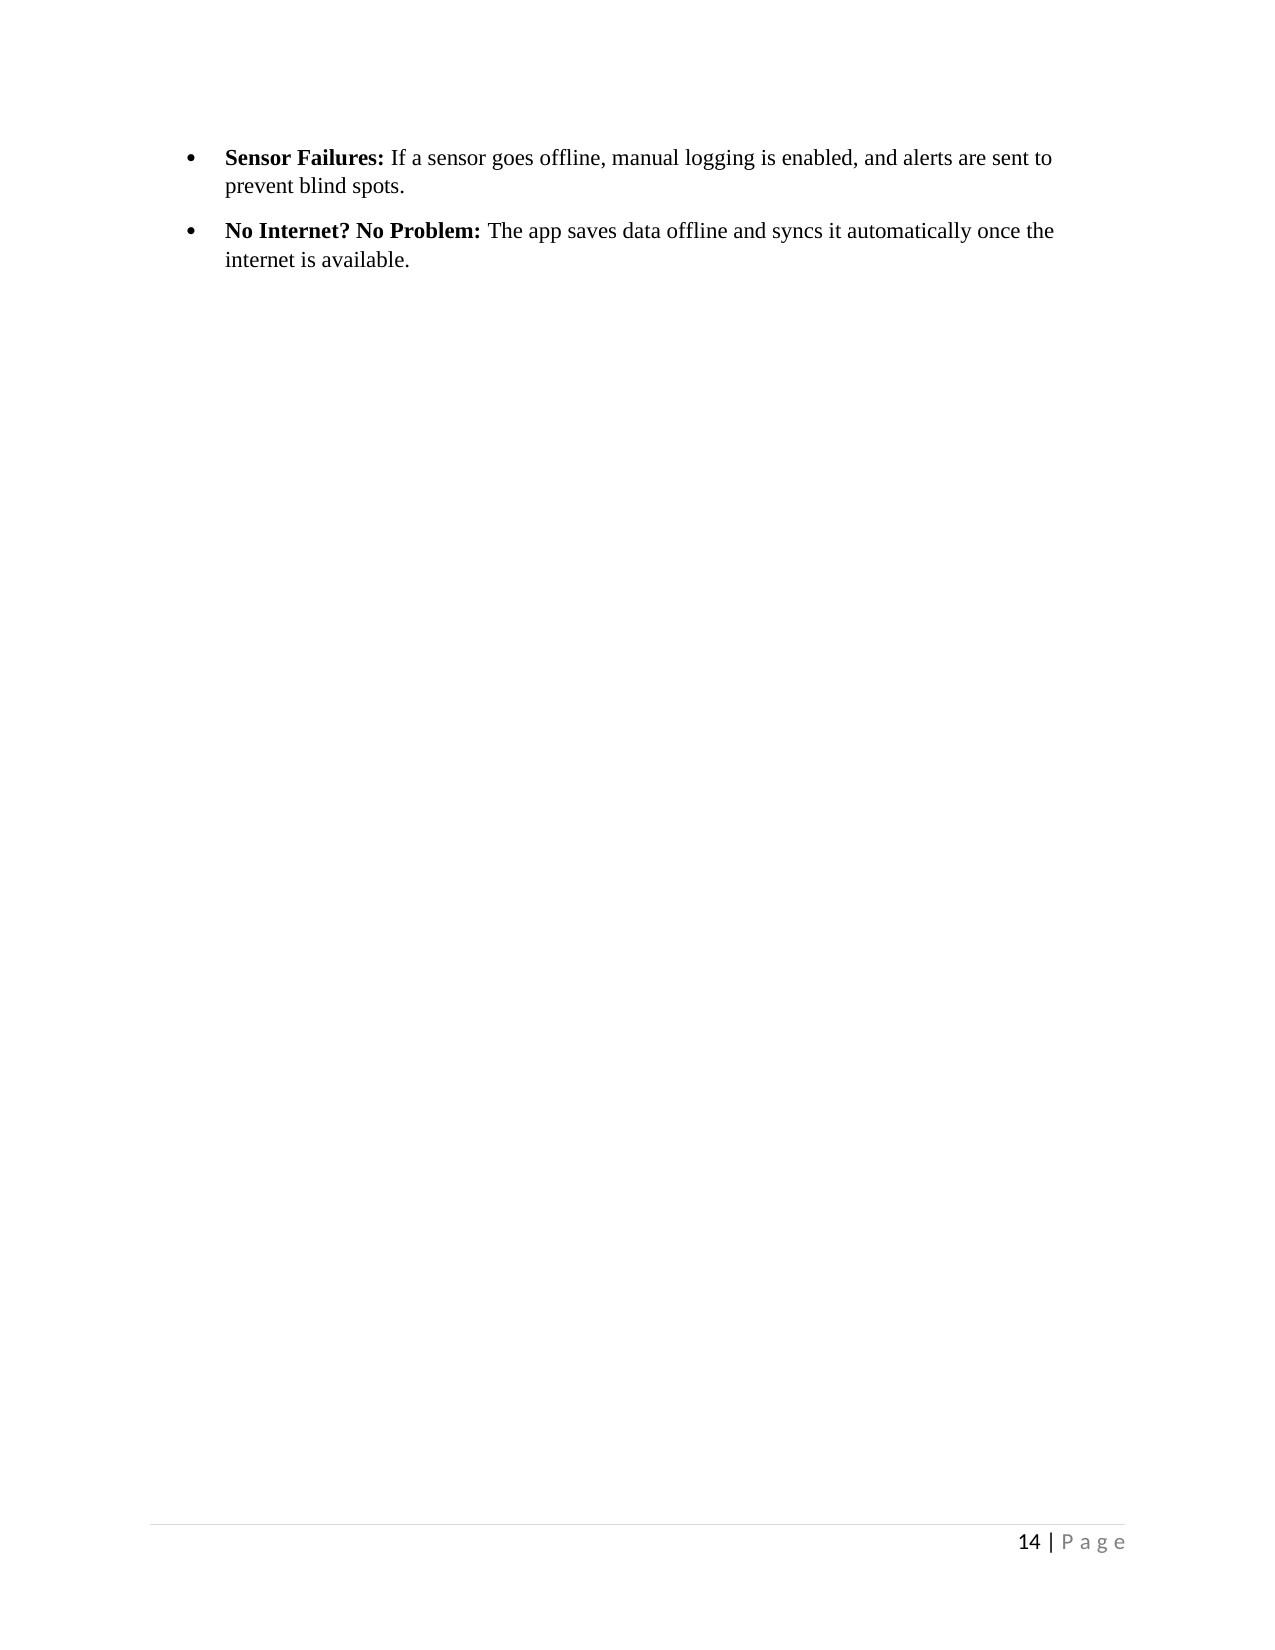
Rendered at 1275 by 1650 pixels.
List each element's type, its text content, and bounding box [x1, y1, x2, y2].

list Sensor Failures: If a sensor goes offline, manual logging is enabled, and alerts are sent to prevent blind spots. [187, 144, 1125, 198]
list No Internet? No Problem: The app saves data offline and syncs it automatically once the internet is available. [187, 217, 1125, 272]
